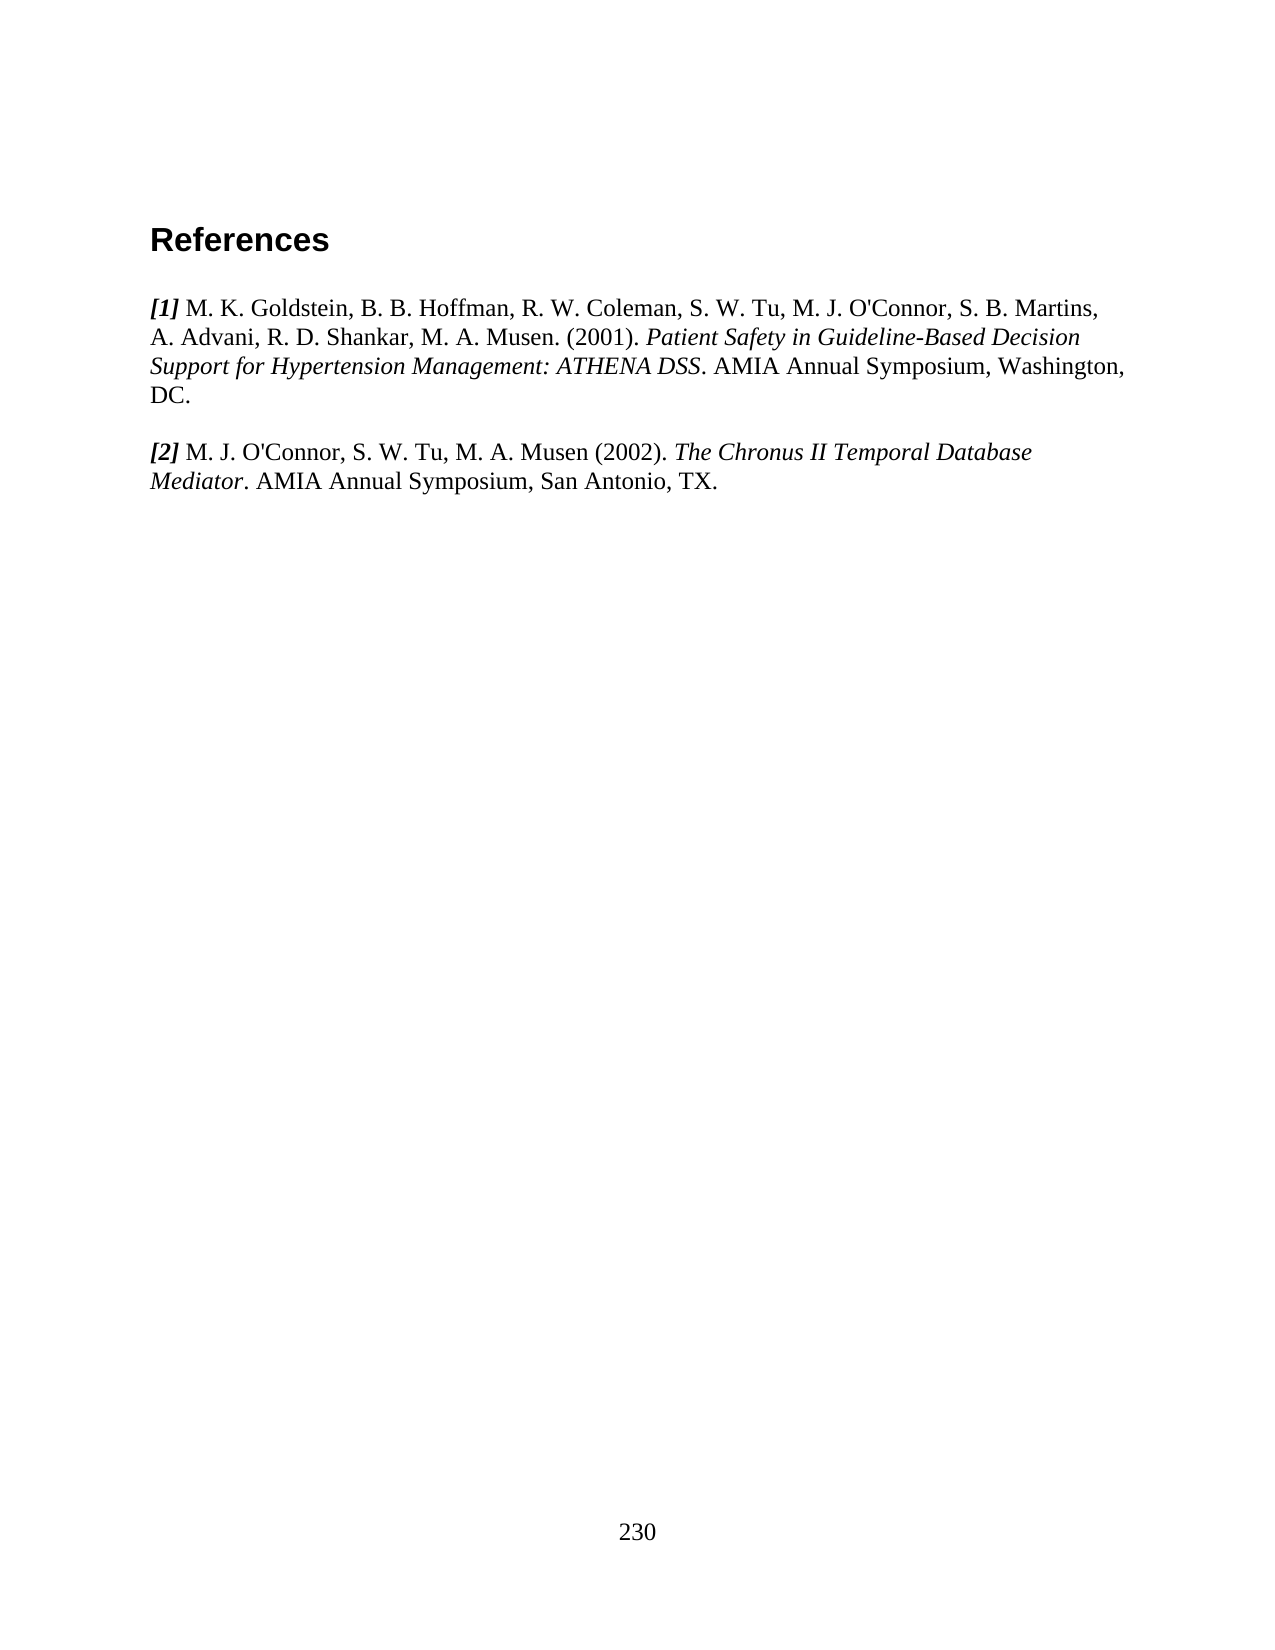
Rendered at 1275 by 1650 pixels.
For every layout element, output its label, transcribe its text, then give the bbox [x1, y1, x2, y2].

text [2] M. J. O'Connor, S. W. Tu, M. A. Musen (2002). The Chronus II Temporal Database Mediator. AMIA Annual Symposium, San Antonio, TX. [150, 437, 1125, 495]
text [1] M. K. Goldstein, B. B. Hoffman, R. W. Coleman, S. W. Tu, M. J. O'Connor, S. B. Martins, A. Advani, R. D. Shankar, M. A. Musen. (2001). Patient Safety in Guideline-Based Decision Support for Hypertension Management: ATHENA DSS. AMIA Annual Symposium, Washington, DC. [150, 293, 1125, 408]
subtitle References [150, 220, 1125, 258]
